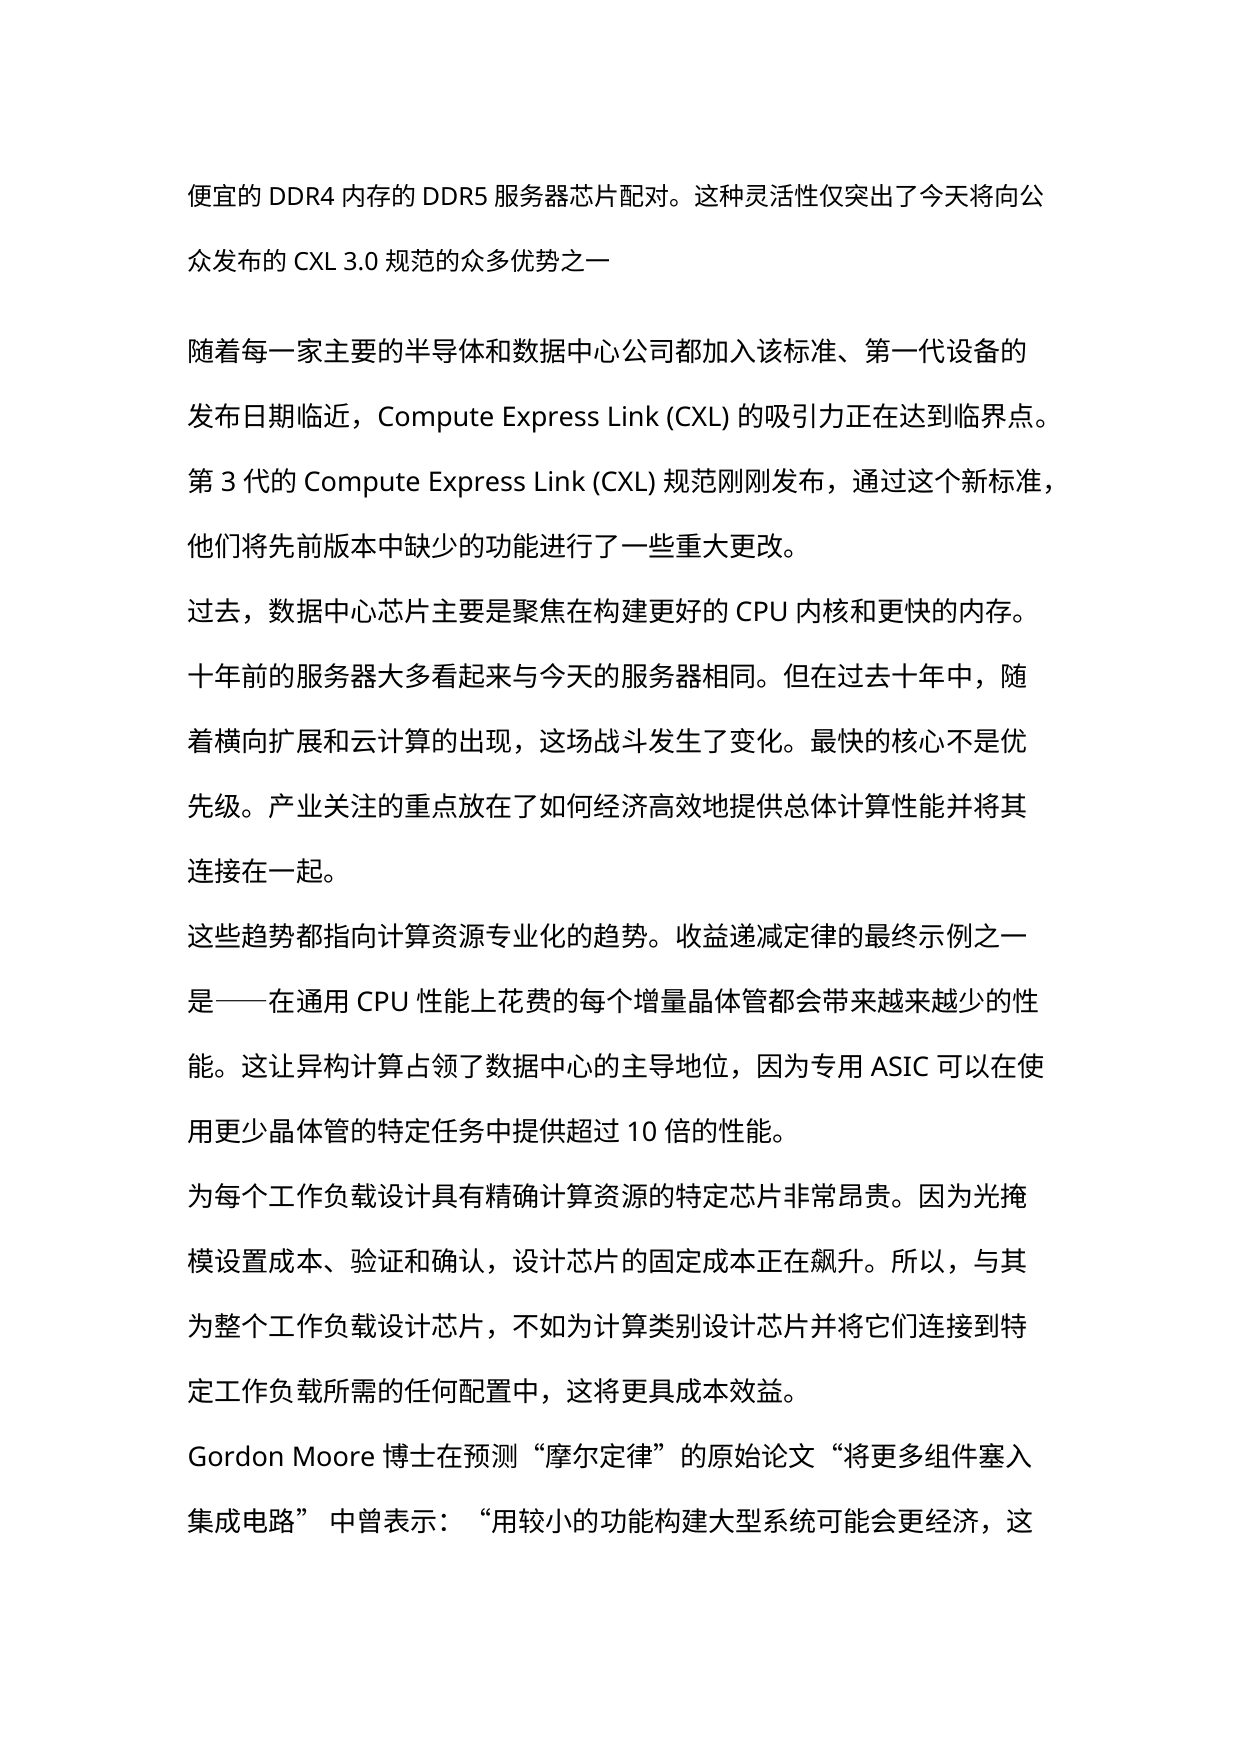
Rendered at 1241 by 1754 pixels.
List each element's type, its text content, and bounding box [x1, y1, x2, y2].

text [187, 162, 1053, 292]
text 为每个工作负载设计具有精确计算资源的特定芯片非常昂贵。因为光掩模设置成本、验证和确认，设计芯片的固定成本正在飙升。所以，与其为整个工作负载设计芯片，不如为计算类别设计芯片并将它们连接到特定工作负载所需的任何配置中，这将更具成本效益。 [187, 1162, 1053, 1422]
text 过去，数据中心芯片主要是聚焦在构建更好的 CPU 内核和更快的内存。十年前的服务器大多看起来与今天的服务器相同。但在过去十年中，随着横向扩展和云计算的出现，这场战斗发生了变化。最快的核心不是优先级。产业关注的重点放在了如何经济高效地提供总体计算性能并将其连接在一起。 [187, 577, 1053, 902]
text 这些趋势都指向计算资源专业化的趋势。收益递减定律的最终示例之一是——在通用 CPU 性能上花费的每个增量晶体管都会带来越来越少的性能。这让异构计算占领了数据中心的主导地位，因为专用 ASIC 可以在使用更少晶体管的特定任务中提供超过10 倍的性能。 [187, 902, 1053, 1162]
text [187, 1422, 1053, 1552]
text 随着每一家主要的半导体和数据中心公司都加入该标准、第一代设备的发布日期临近，Compute Express Link (CXL) 的吸引力正在达到临界点。第 3 代的 Compute Express Link (CXL) 规范刚刚发布，通过这个新标准，他们将先前版本中缺少的功能进行了一些重大更改。 [187, 317, 1053, 577]
